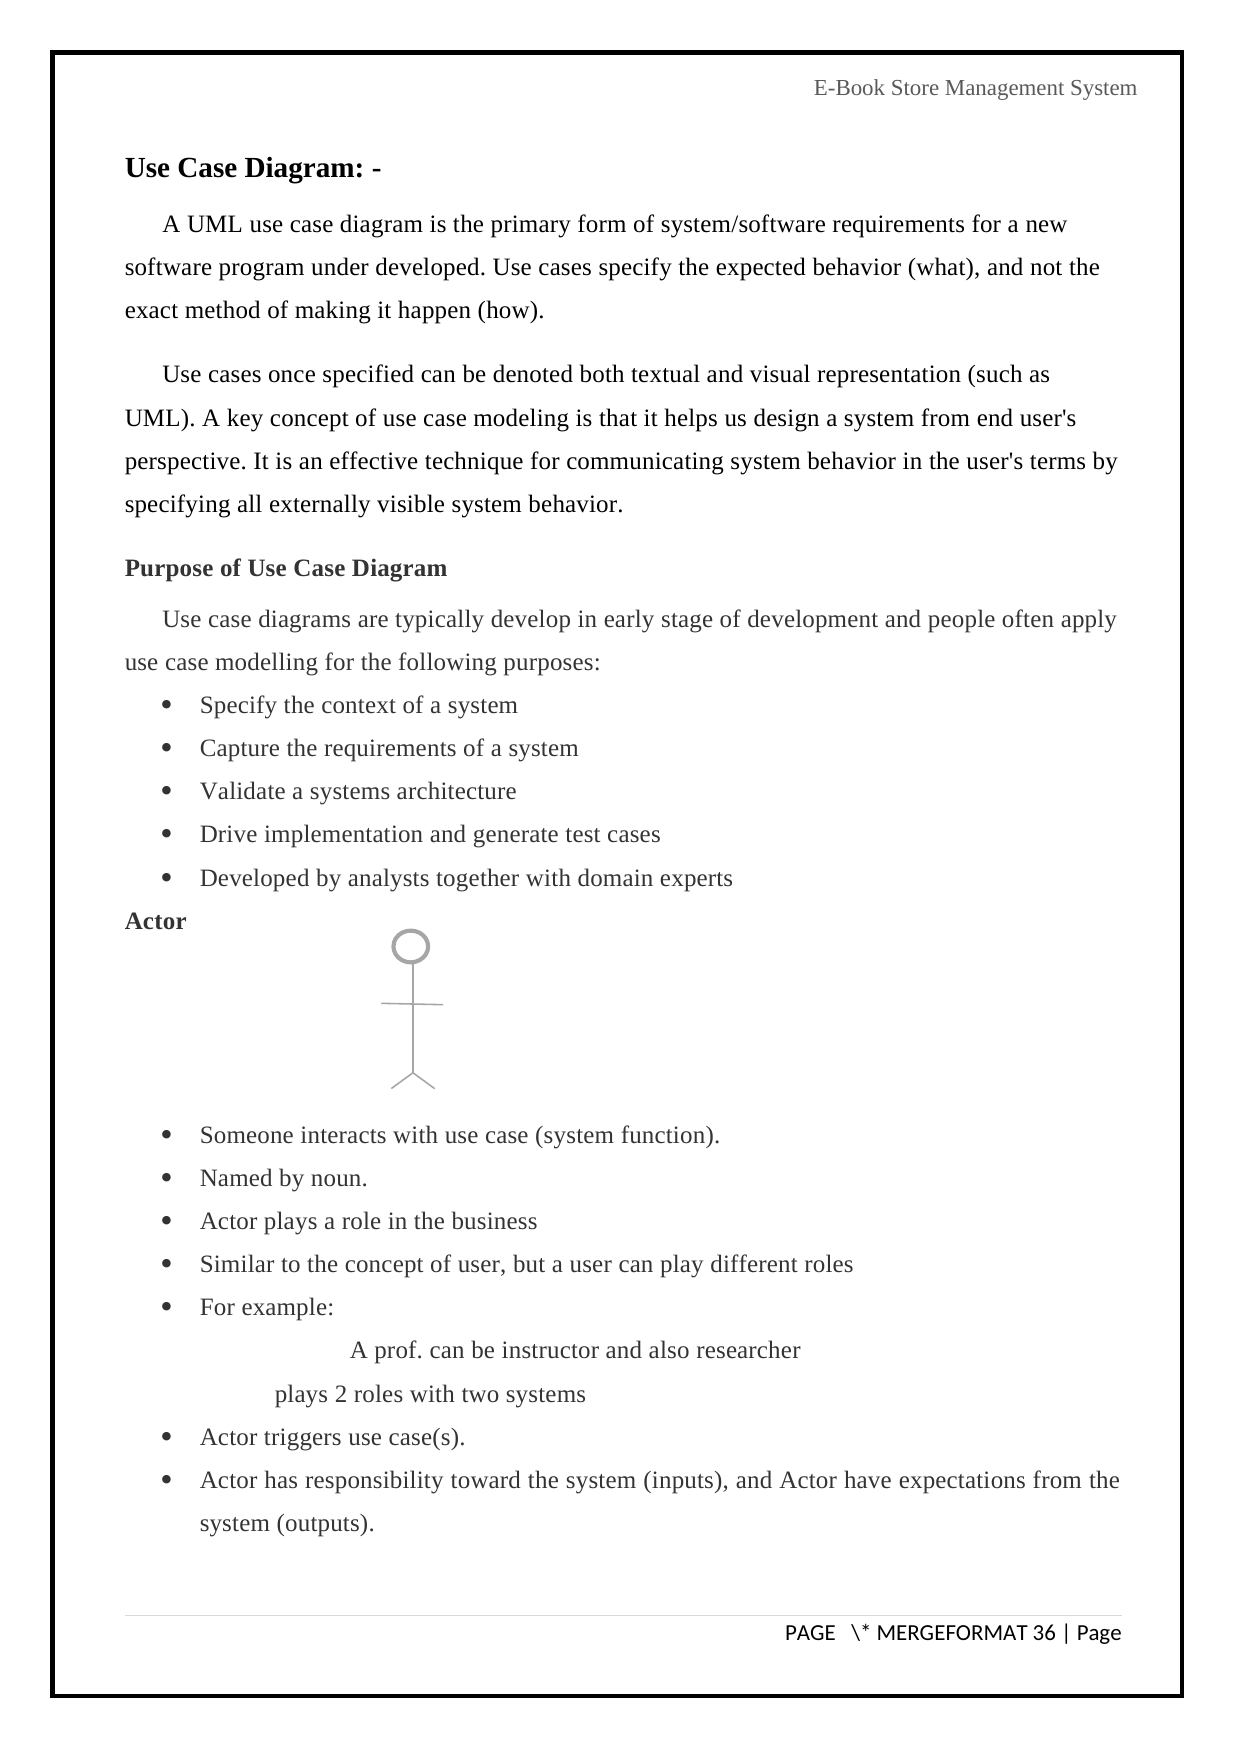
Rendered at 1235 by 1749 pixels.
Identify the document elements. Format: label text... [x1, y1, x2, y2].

list Capture the requirements of a system [162, 733, 1122, 762]
list Actor plays a role in the business [162, 1206, 1122, 1235]
list Developed by analysts together with domain experts [162, 863, 1122, 891]
text Use cases once specified can be denoted both textual and visual representation (such as UML). A key concept of use case modeling is that it helps us design a system from end user's perspective. It is an effective technique for communicating system behavior in the user's terms by specifying all externally visible system behavior. [124, 359, 1122, 518]
list Drive implementation and generate test cases [162, 819, 1122, 848]
text Use case diagrams are typically develop in early stage of development and people often apply use case modelling for the following purposes: [124, 604, 1122, 676]
list Actor triggers use case(s). [162, 1422, 1122, 1451]
text A UML use case diagram is the primary form of system/software requirements for a new software program under developed. Use cases specify the expected behavior (what), and not the exact method of making it happen (how). [124, 209, 1122, 324]
text Actor [124, 906, 1122, 934]
list Named by noun. [162, 1163, 1122, 1192]
text A prof. can be instructor and also researcher [274, 1336, 1122, 1364]
list Someone interacts with use case (system function). [162, 1120, 1122, 1149]
text plays 2 roles with two systems [199, 1379, 1122, 1407]
list For example: [162, 1292, 1122, 1321]
text Use Case Diagram: - [124, 150, 1122, 183]
list Similar to the concept of user, but a user can play different roles [162, 1249, 1122, 1278]
list Actor has responsibility toward the system (inputs), and Actor have expectations from the system (outputs). [162, 1465, 1122, 1537]
list Specify the context of a system [162, 690, 1122, 719]
list Validate a systems architecture [162, 776, 1122, 805]
text Purpose of Use Case Diagram [124, 553, 1122, 582]
